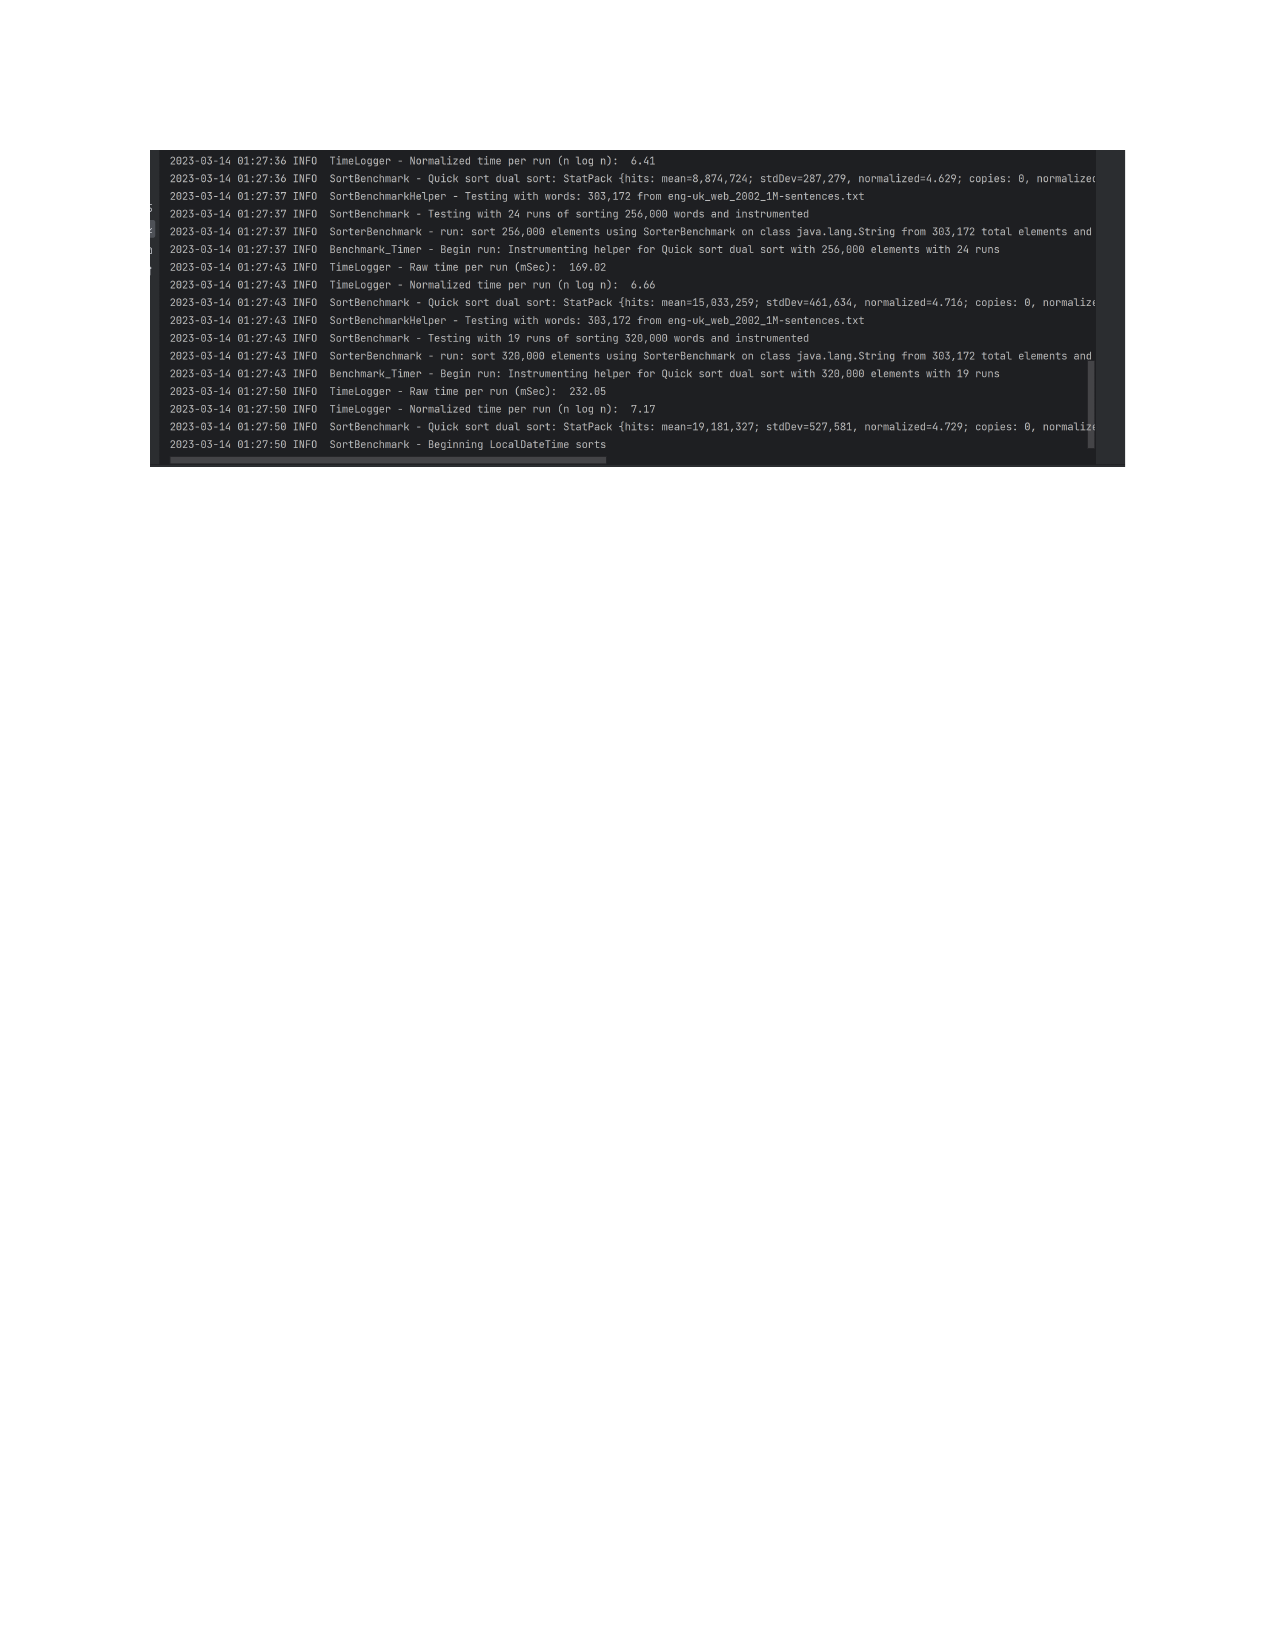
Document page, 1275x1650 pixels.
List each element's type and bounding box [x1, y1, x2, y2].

picture [150, 150, 1125, 467]
